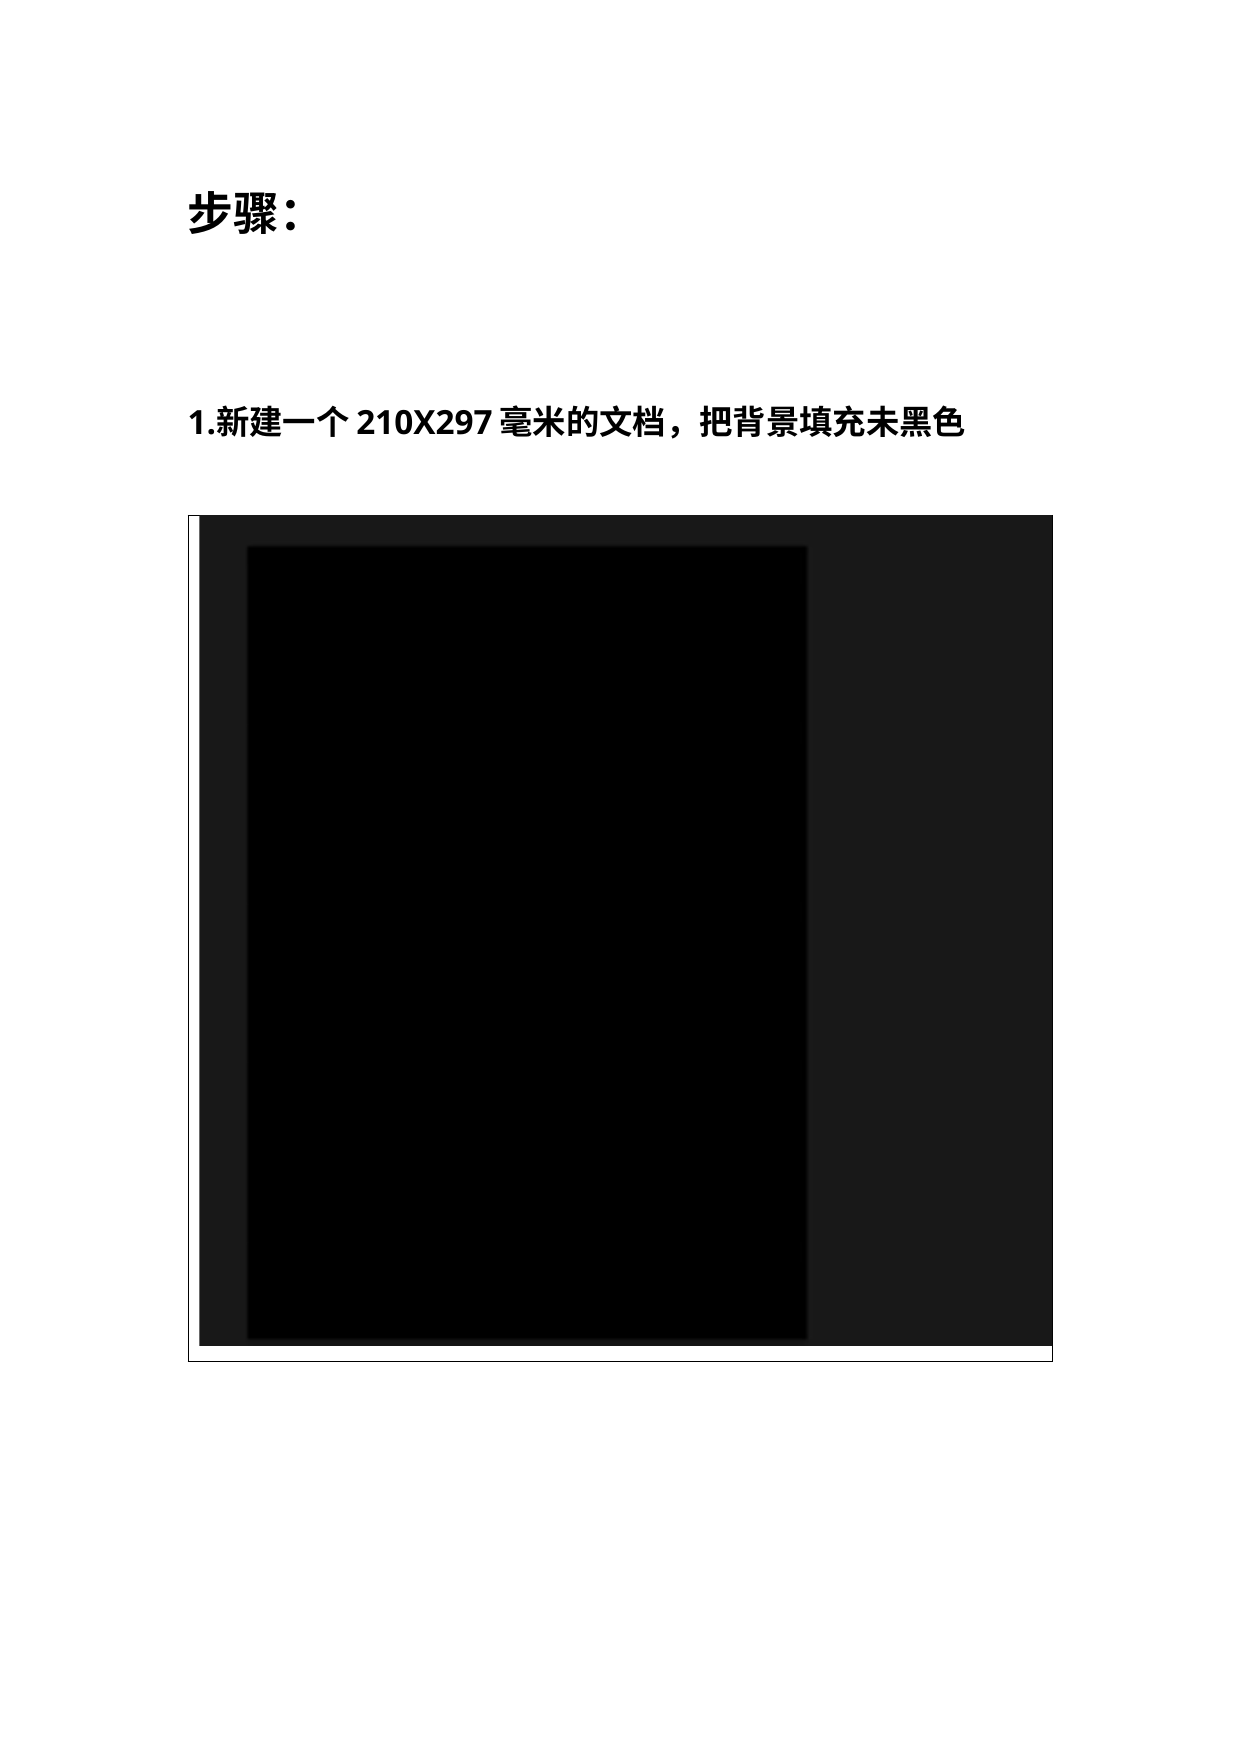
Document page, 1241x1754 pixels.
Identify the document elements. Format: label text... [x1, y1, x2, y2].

subtitle 步骤： [187, 162, 1053, 259]
table_header [189, 516, 1052, 1361]
picture [199, 515, 1053, 1346]
subtitle 1.新建一个210X297毫米的文档，把背景填充未黑色 [187, 387, 1053, 452]
